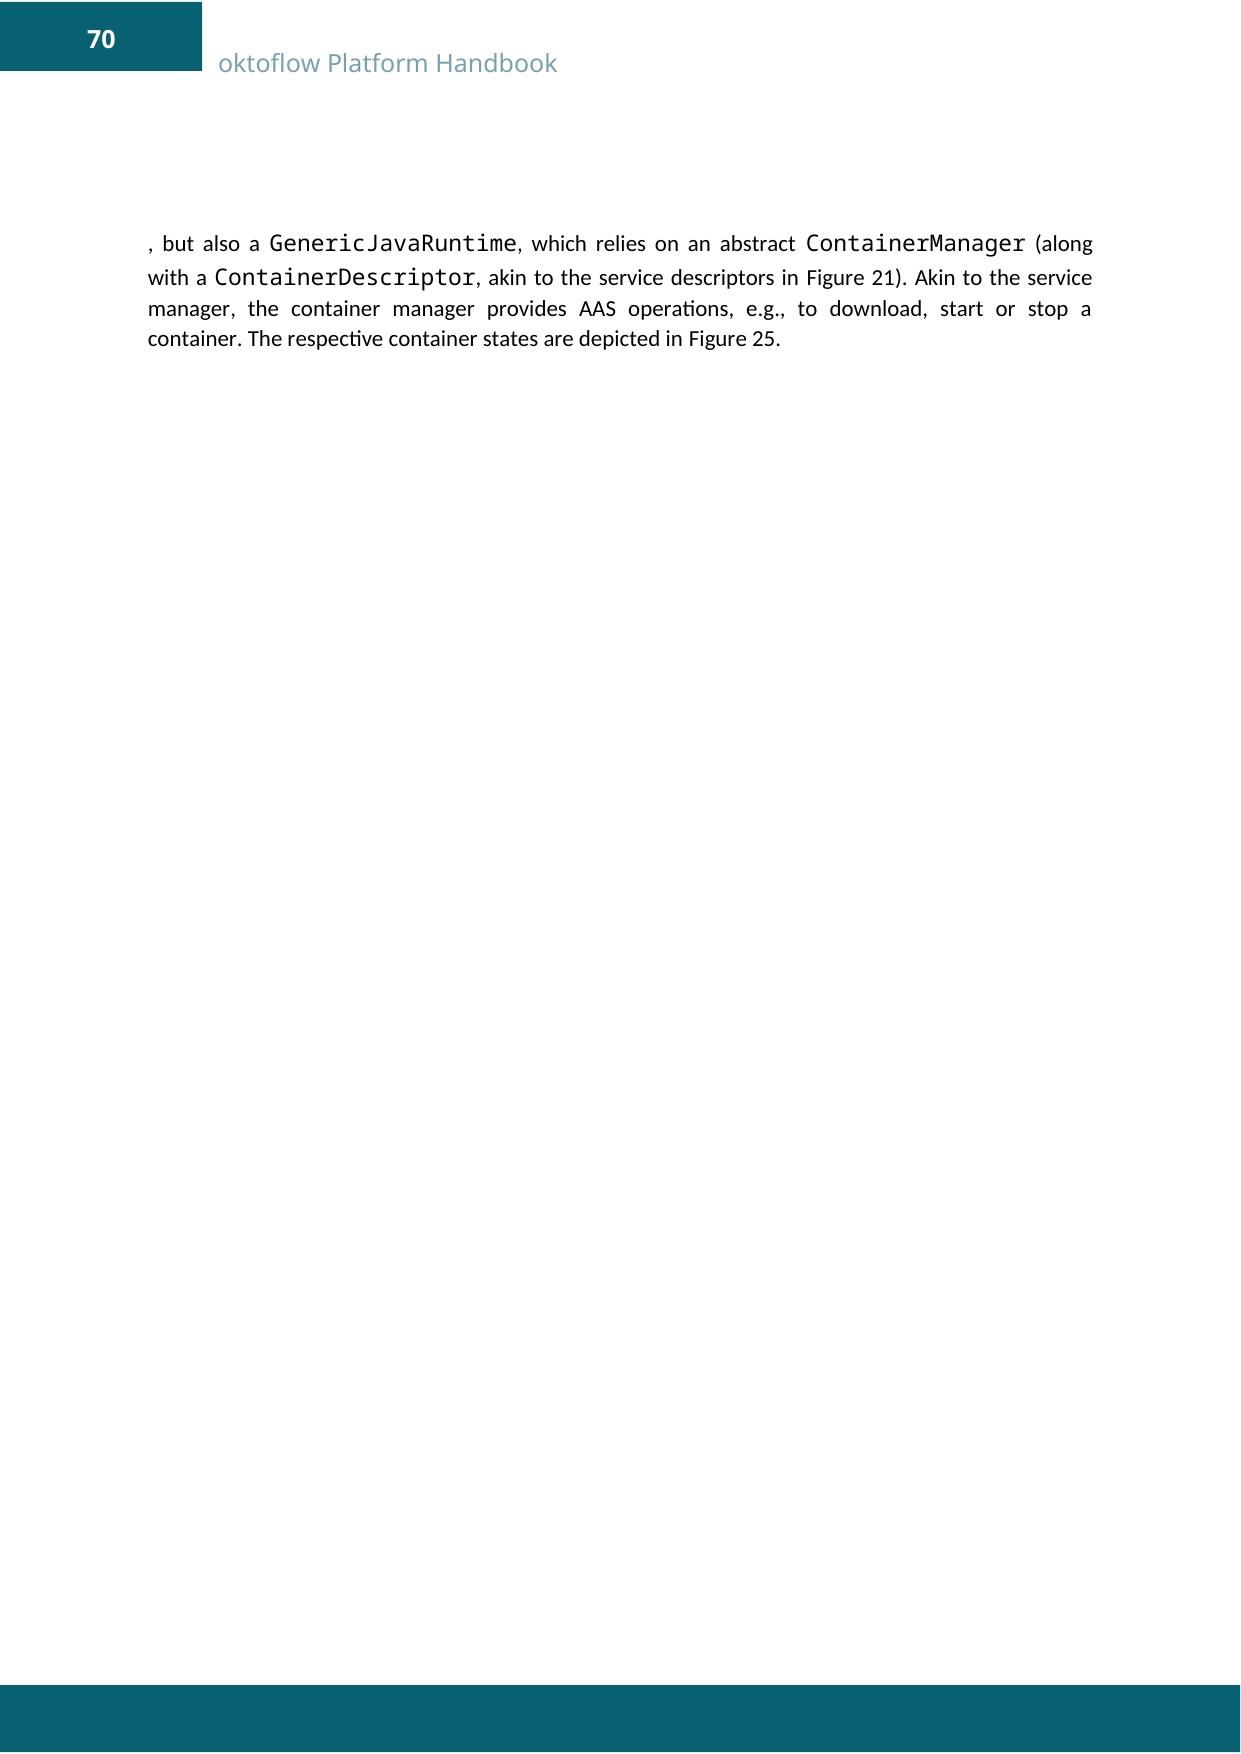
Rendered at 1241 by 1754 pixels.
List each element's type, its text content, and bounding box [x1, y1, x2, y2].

text Figure 24, but also a GenericJavaRuntime, which relies on an abstract ContainerManager (along with a ContainerDescriptor, akin to the service descriptors in Figure 21). Akin to the service manager, the container manager provides AAS operations, e.g., to download, start or stop a container. The respective container states are depicted in Figure 25. [148, 227, 1093, 352]
